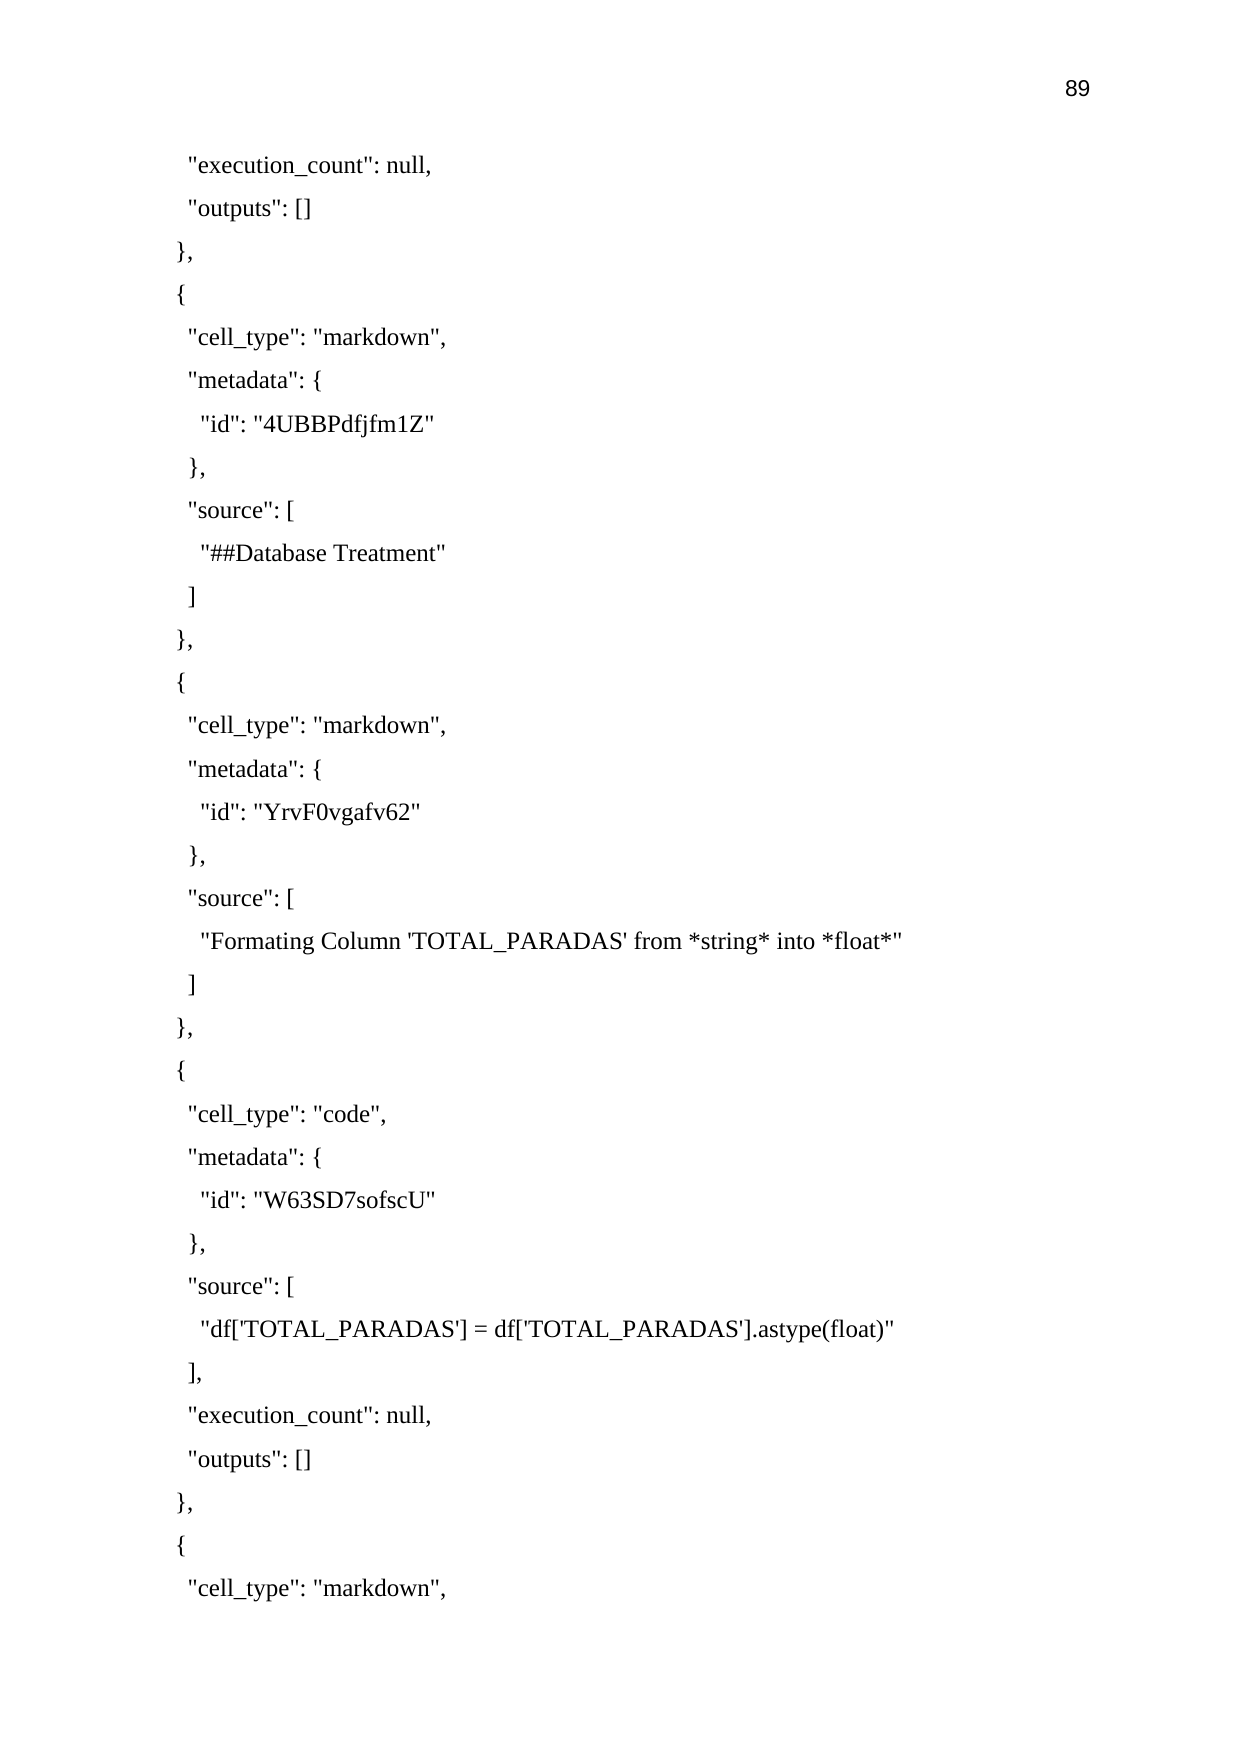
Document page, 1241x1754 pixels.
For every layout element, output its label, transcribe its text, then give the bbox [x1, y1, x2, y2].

text }, [150, 452, 1090, 481]
text }, [150, 1012, 1090, 1041]
text "##Database Treatment" [150, 538, 1090, 567]
text }, [150, 1487, 1090, 1516]
text "id": "YrvF0vgafv62" [150, 797, 1090, 826]
text "cell_type": "code", [150, 1099, 1090, 1127]
text "execution_count": null, [150, 1401, 1090, 1429]
text }, [150, 840, 1090, 869]
text { [150, 1530, 1090, 1559]
text "execution_count": null, [150, 150, 1090, 179]
text ] [150, 969, 1090, 998]
text "df['TOTAL_PARADAS'] = df['TOTAL_PARADAS'].astype(float)" [150, 1314, 1090, 1343]
text }, [150, 1228, 1090, 1257]
text "source": [ [150, 1271, 1090, 1300]
text "metadata": { [150, 1142, 1090, 1171]
text "cell_type": "markdown", [150, 711, 1090, 739]
text { [150, 1056, 1090, 1084]
text "Formating Column 'TOTAL_PARADAS' from *string* into *float*" [150, 926, 1090, 955]
text "cell_type": "markdown", [150, 1573, 1090, 1602]
text "metadata": { [150, 754, 1090, 782]
text "metadata": { [150, 366, 1090, 394]
text ] [150, 581, 1090, 610]
text }, [150, 236, 1090, 265]
text "outputs": [] [150, 1444, 1090, 1472]
text "id": "4UBBPdfjfm1Z" [150, 409, 1090, 437]
text "cell_type": "markdown", [150, 322, 1090, 351]
text }, [150, 624, 1090, 653]
text { [150, 279, 1090, 308]
text ], [150, 1357, 1090, 1386]
text "source": [ [150, 883, 1090, 912]
text "outputs": [] [150, 193, 1090, 222]
text { [150, 667, 1090, 696]
text "source": [ [150, 495, 1090, 524]
text "id": "W63SD7sofscU" [150, 1185, 1090, 1214]
